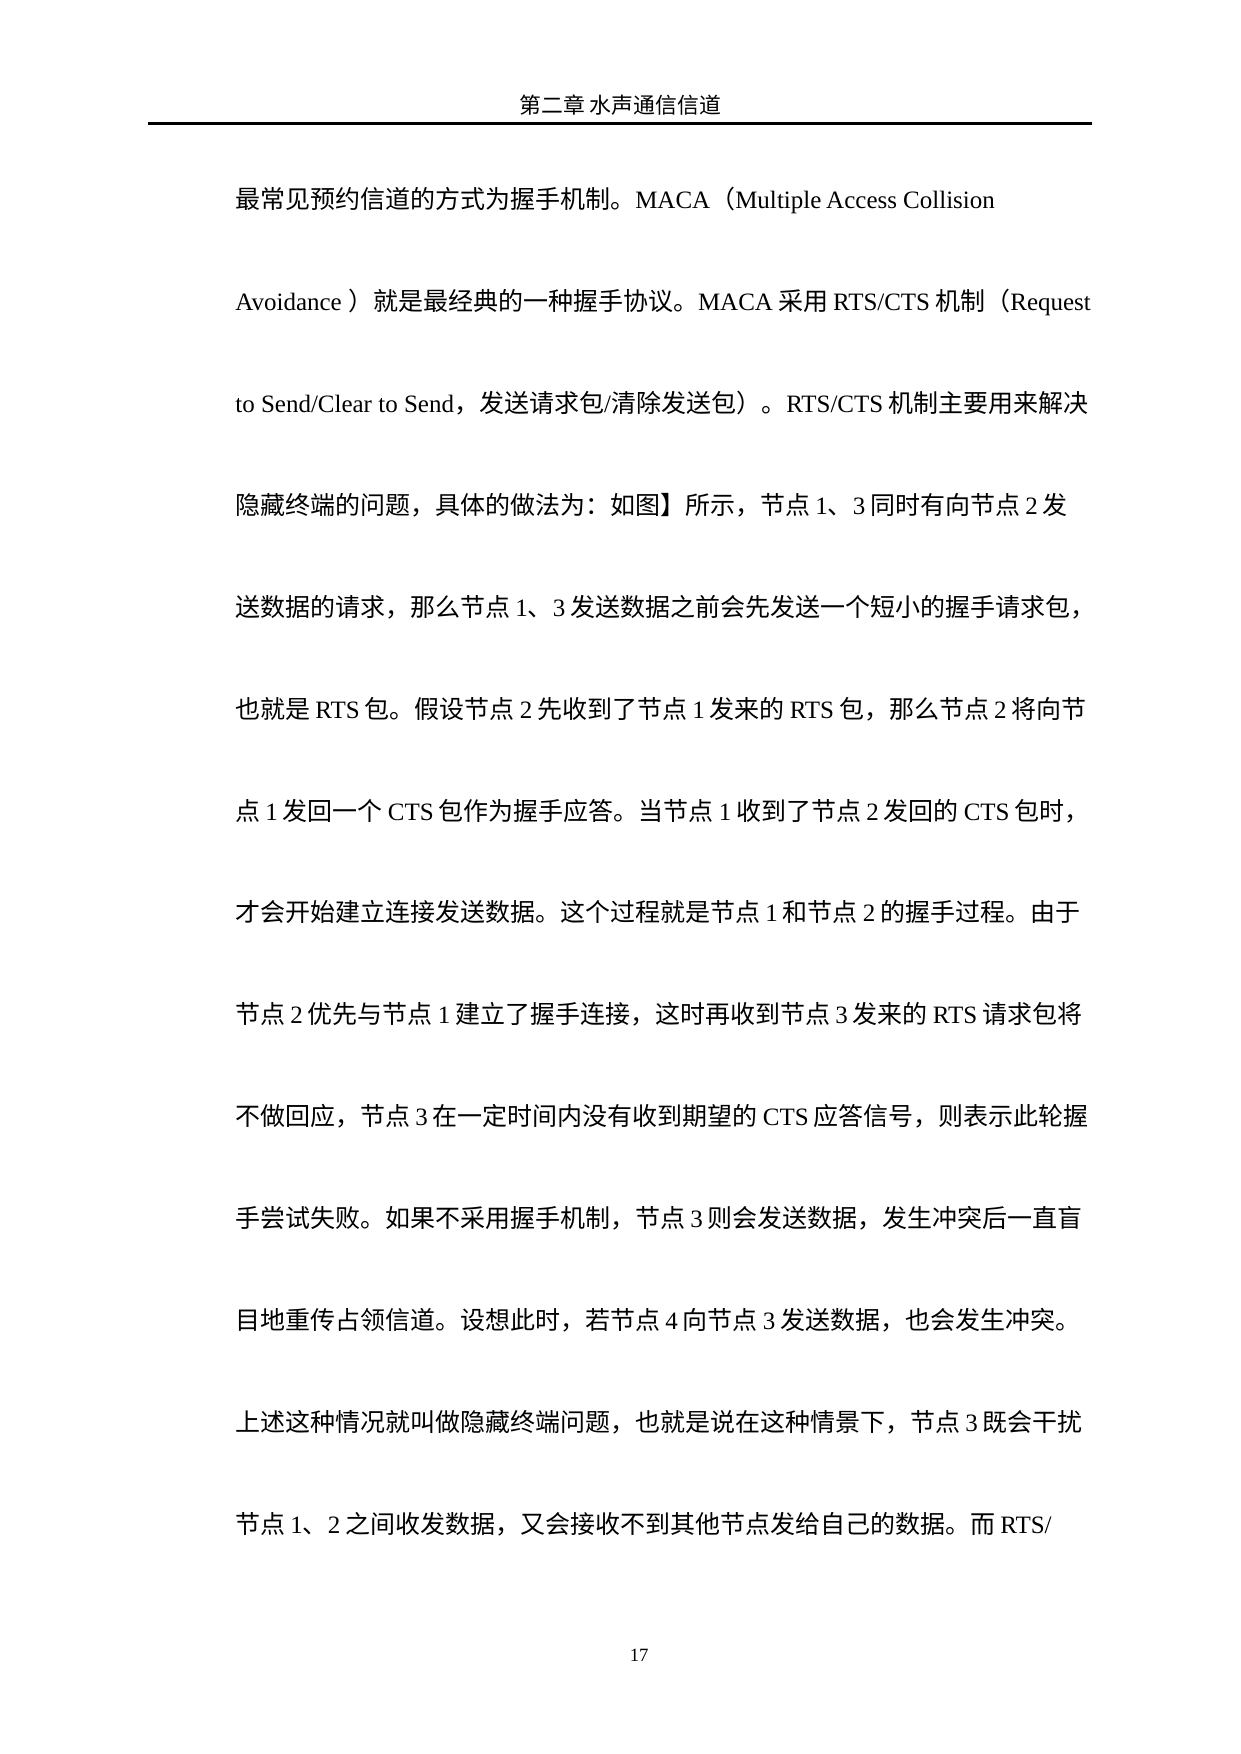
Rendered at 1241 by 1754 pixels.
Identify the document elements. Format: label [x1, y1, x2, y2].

list [198, 164, 1092, 1556]
